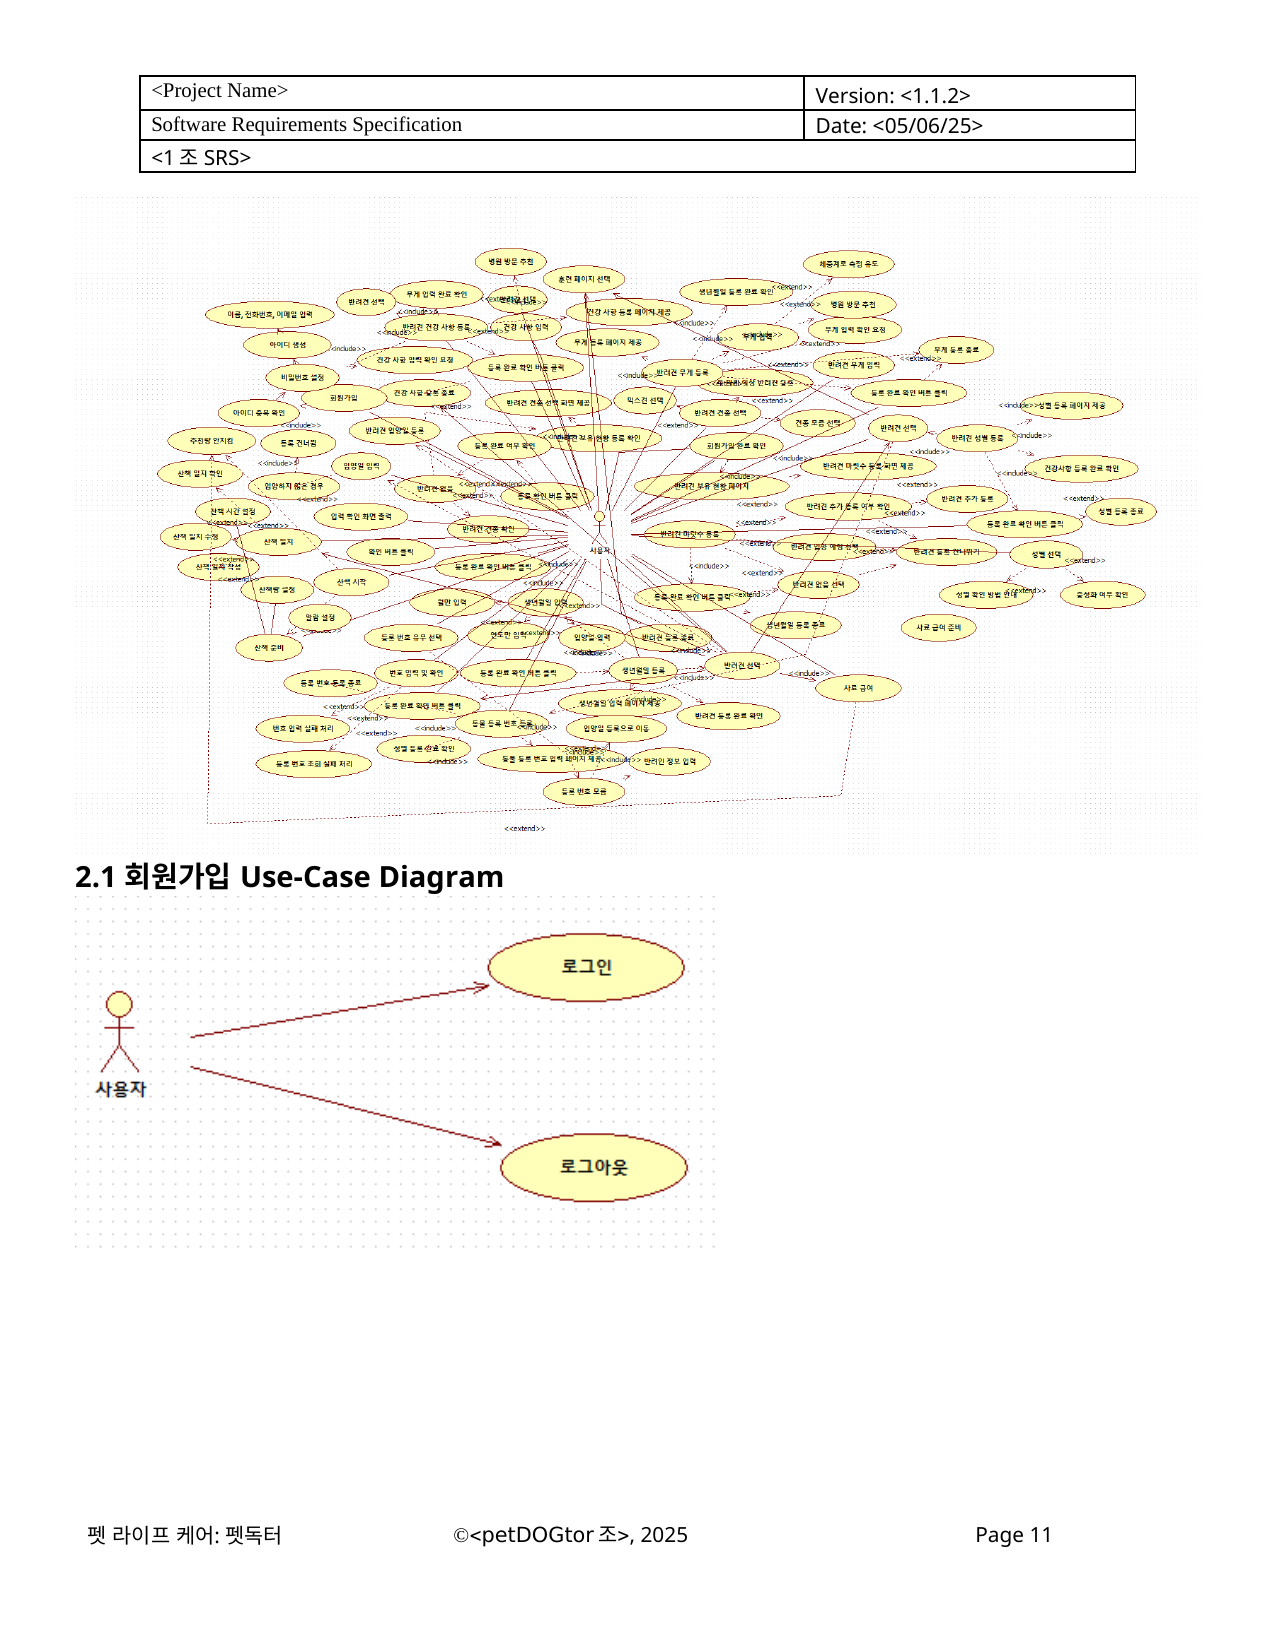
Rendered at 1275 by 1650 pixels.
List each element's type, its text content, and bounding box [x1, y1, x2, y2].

picture [75, 197, 1202, 854]
text 2.1 회원가입 Use-Case Diagram [75, 854, 1200, 896]
picture [75, 896, 721, 1254]
